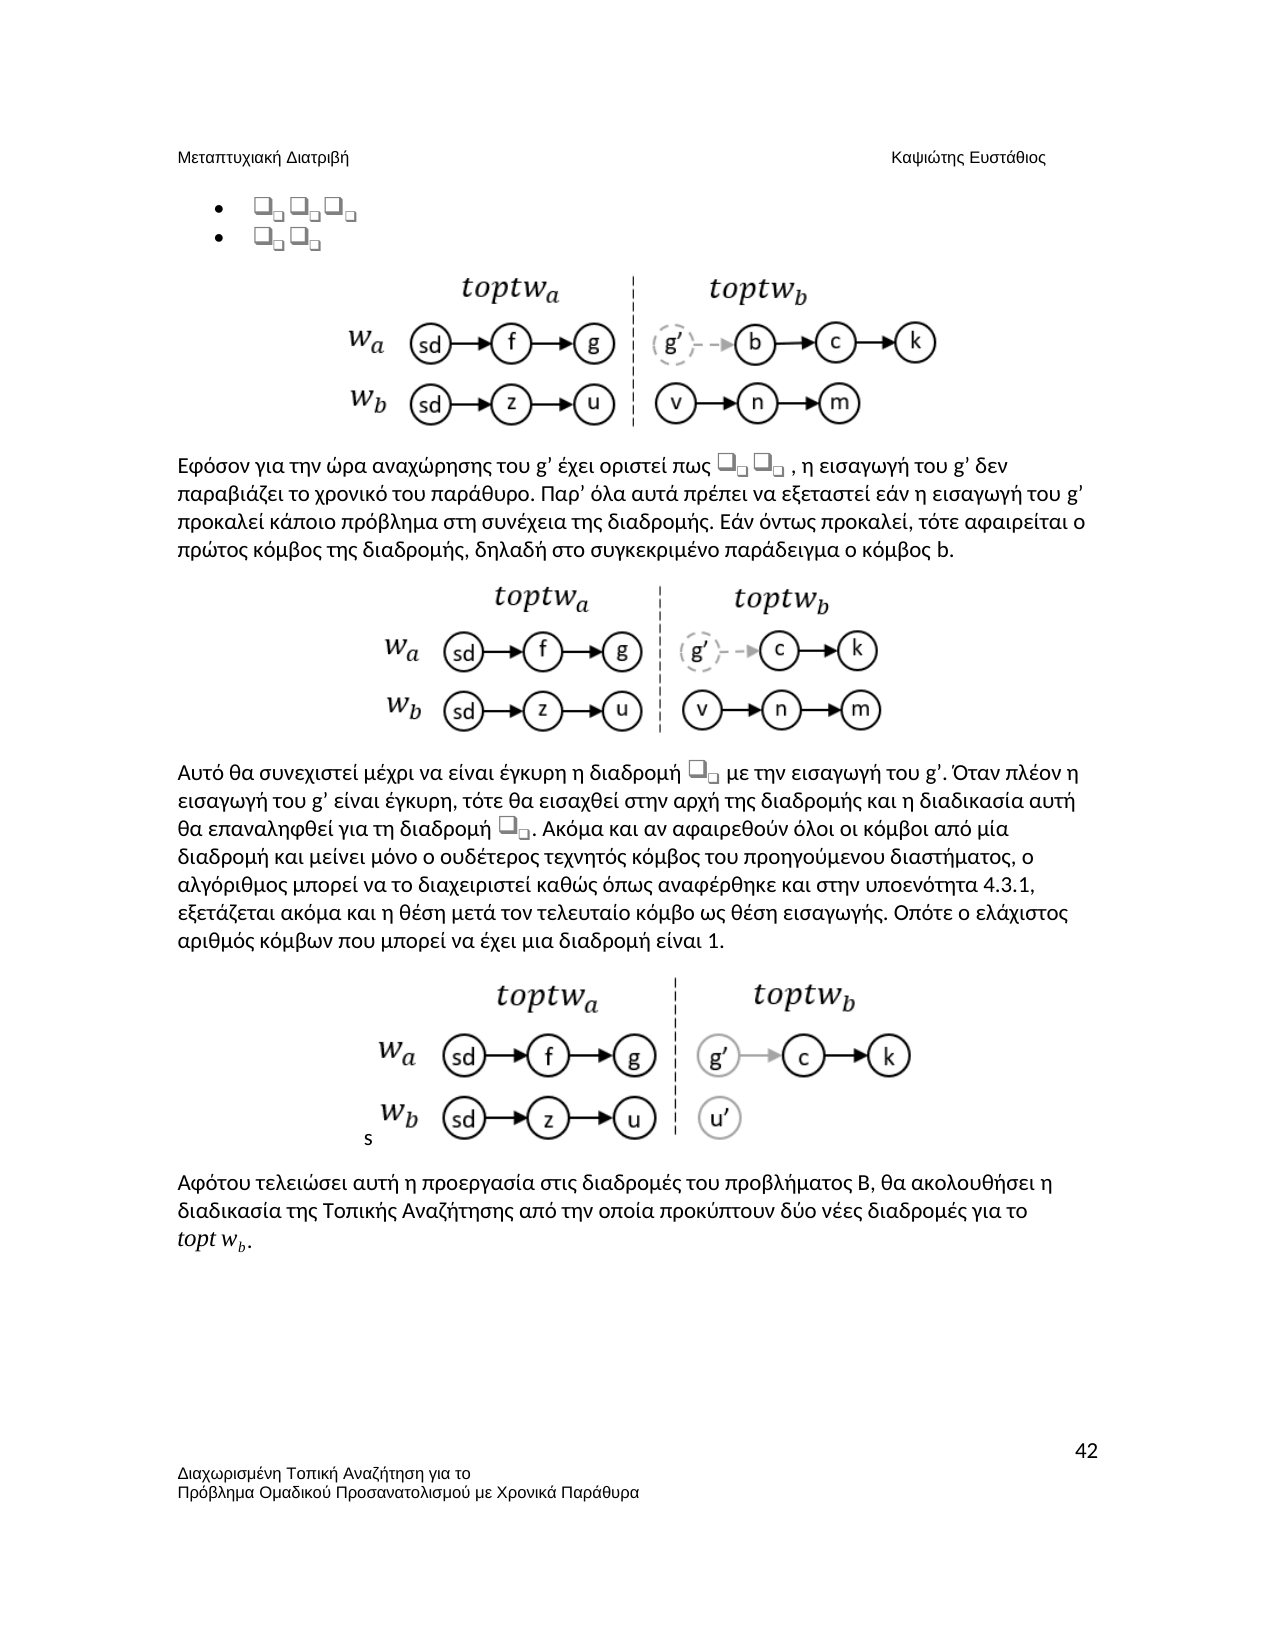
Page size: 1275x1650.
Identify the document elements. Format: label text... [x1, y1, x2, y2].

picture [334, 270, 941, 435]
text Αφότου τελειώσει αυτή η προεργασία στις διαδρομές του προβλήματος Β, θα ακολουθήσει η διαδικασία της Τοπικής Αναζήτησης από την οποία προκύπτουν δύο νέες διαδρομές για το . [177, 1168, 1098, 1256]
picture [379, 580, 896, 742]
picture [372, 970, 917, 1146]
